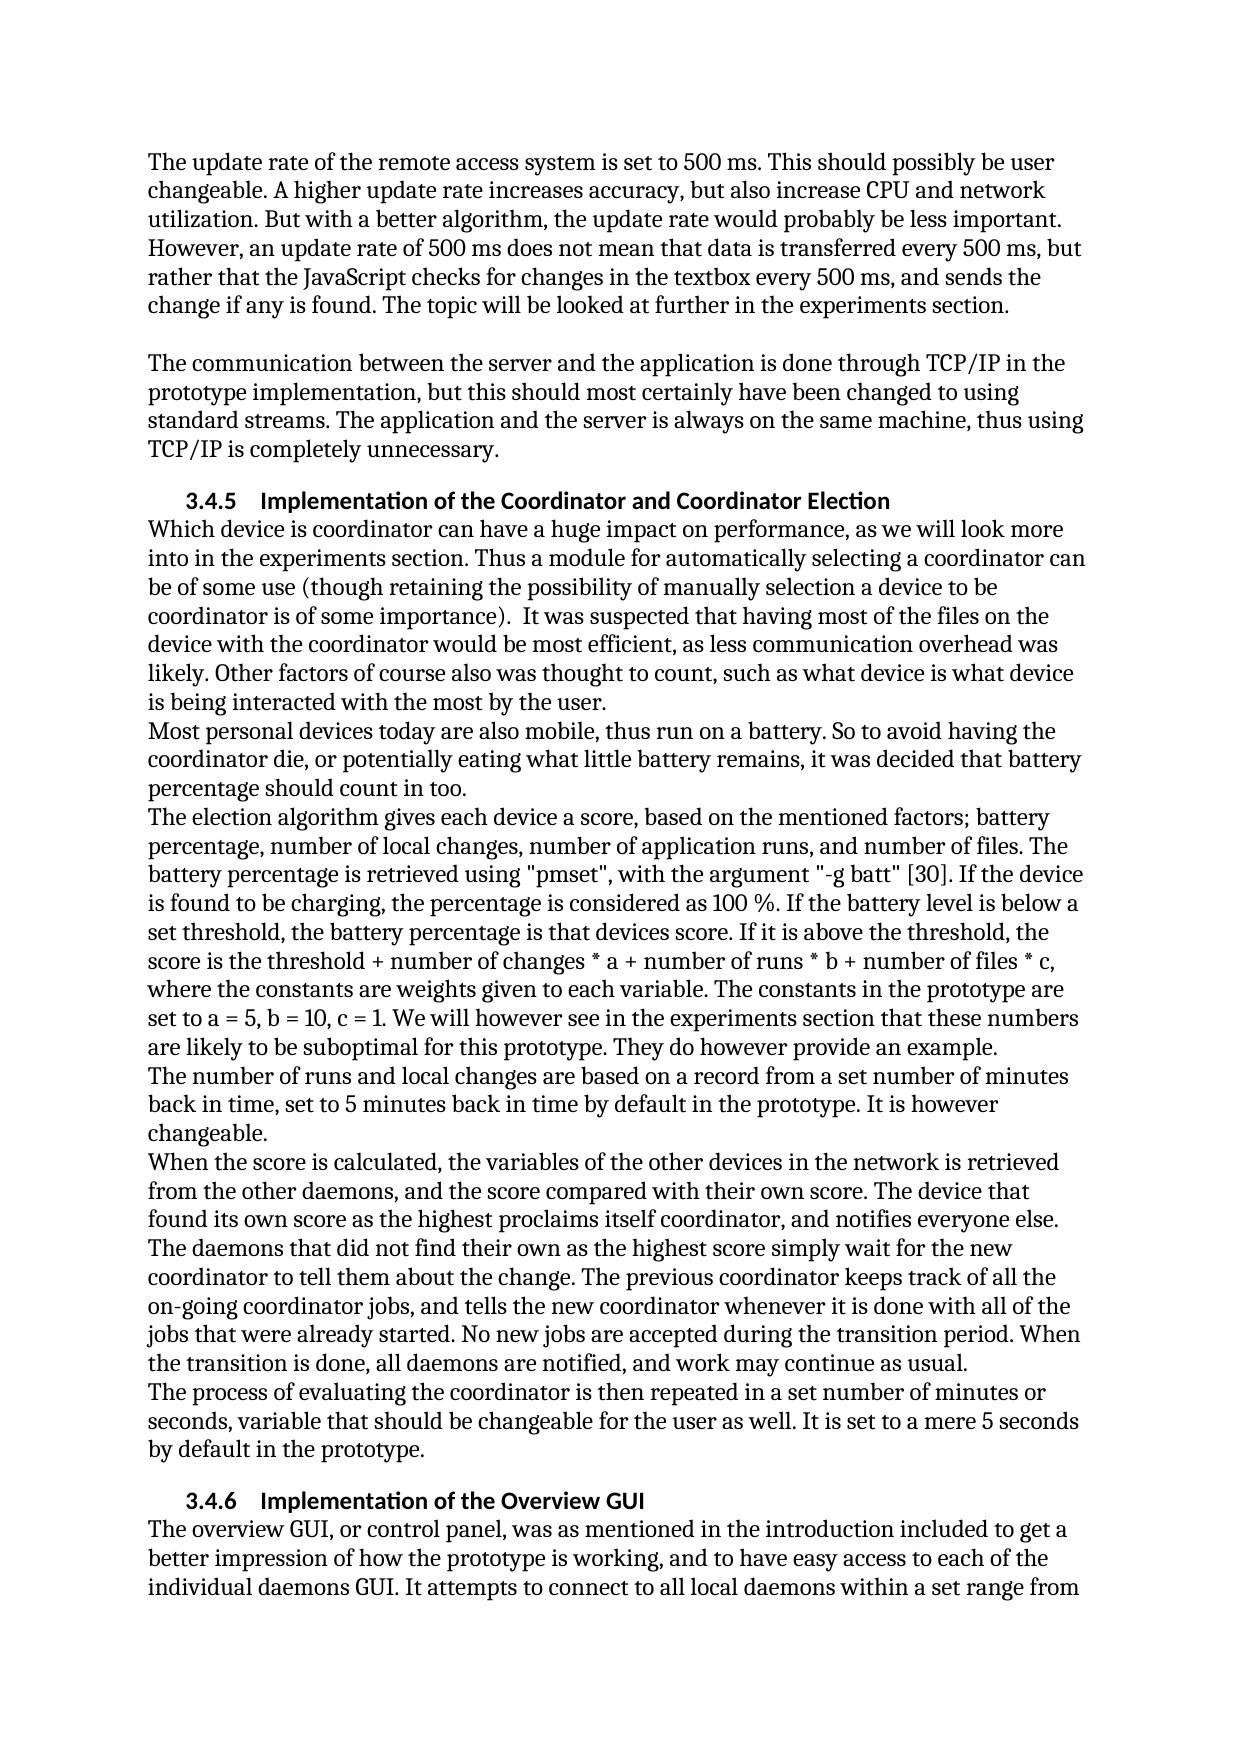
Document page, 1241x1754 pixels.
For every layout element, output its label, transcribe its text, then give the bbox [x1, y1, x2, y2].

subtitle Implementation of the Coordinator and Coordinator Election [185, 485, 1092, 515]
text Which device is coordinator can have a huge impact on performance, as we will look more into in the experiments section. Thus a module for automatically selecting a coordinator can be of some use (though retaining the possibility of manually selection a device to be coordinator is of some importance). It was suspected that having most of the files on the device with the coordinator would be most efficient, as less communication overhead was likely. Other factors of course also was thought to count, such as what device is what device is being interacted with the most by the user. [148, 515, 1092, 717]
text When the score is calculated, the variables of the other devices in the network is retrieved from the other daemons, and the score compared with their own score. The device that found its own score as the highest proclaims itself coordinator, and notifies everyone else. The daemons that did not find their own as the highest score simply wait for the new coordinator to tell them about the change. The previous coordinator keeps track of all the on-going coordinator jobs, and tells the new coordinator whenever it is done with all of the jobs that were already started. No new jobs are accepted during the transition period. When the transition is done, all daemons are notified, and work may continue as usual. [148, 1148, 1092, 1378]
text The communication between the server and the application is done through TCP/IP in the prototype implementation, but this should most certainly have been changed to using standard streams. The application and the server is always on the same machine, thus using TCP/IP is completely unnecessary. [148, 349, 1092, 464]
text The process of evaluating the coordinator is then repeated in a set number of minutes or seconds, variable that should be changeable for the user as well. It is set to a mere 5 seconds by default in the prototype. [148, 1378, 1092, 1464]
text The election algorithm gives each device a score, based on the mentioned factors; battery percentage, number of local changes, number of application runs, and number of files. The battery percentage is retrieved using "pmset", with the argument "-g batt" [30]. If the device is found to be charging, the percentage is considered as 100 %. If the battery level is below a set threshold, the battery percentage is that devices score. If it is above the threshold, the score is the threshold + number of changes * a + number of runs * b + number of files * c, where the constants are weights given to each variable. The constants in the prototype are set to a = 5, b = 10, c = 1. We will however see in the experiments section that these numbers are likely to be suboptimal for this prototype. They do however provide an example. [148, 803, 1092, 1062]
subtitle Implementation of the Overview GUI [185, 1485, 1092, 1515]
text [148, 1515, 1092, 1602]
text The update rate of the remote access system is set to 500 ms. This should possibly be user changeable. A higher update rate increases accuracy, but also increase CPU and network utilization. But with a better algorithm, the update rate would probably be less important. However, an update rate of 500 ms does not mean that data is transferred every 500 ms, but rather that the JavaScript checks for changes in the textbox every 500 ms, and sends the change if any is found. The topic will be looked at further in the experiments section. [148, 148, 1092, 320]
text Most personal devices today are also mobile, thus run on a battery. So to avoid having the coordinator die, or potentially eating what little battery remains, it was decided that battery percentage should count in too. [148, 717, 1092, 803]
text The number of runs and local changes are based on a record from a set number of minutes back in time, set to 5 minutes back in time by default in the prototype. It is however changeable. [148, 1062, 1092, 1148]
